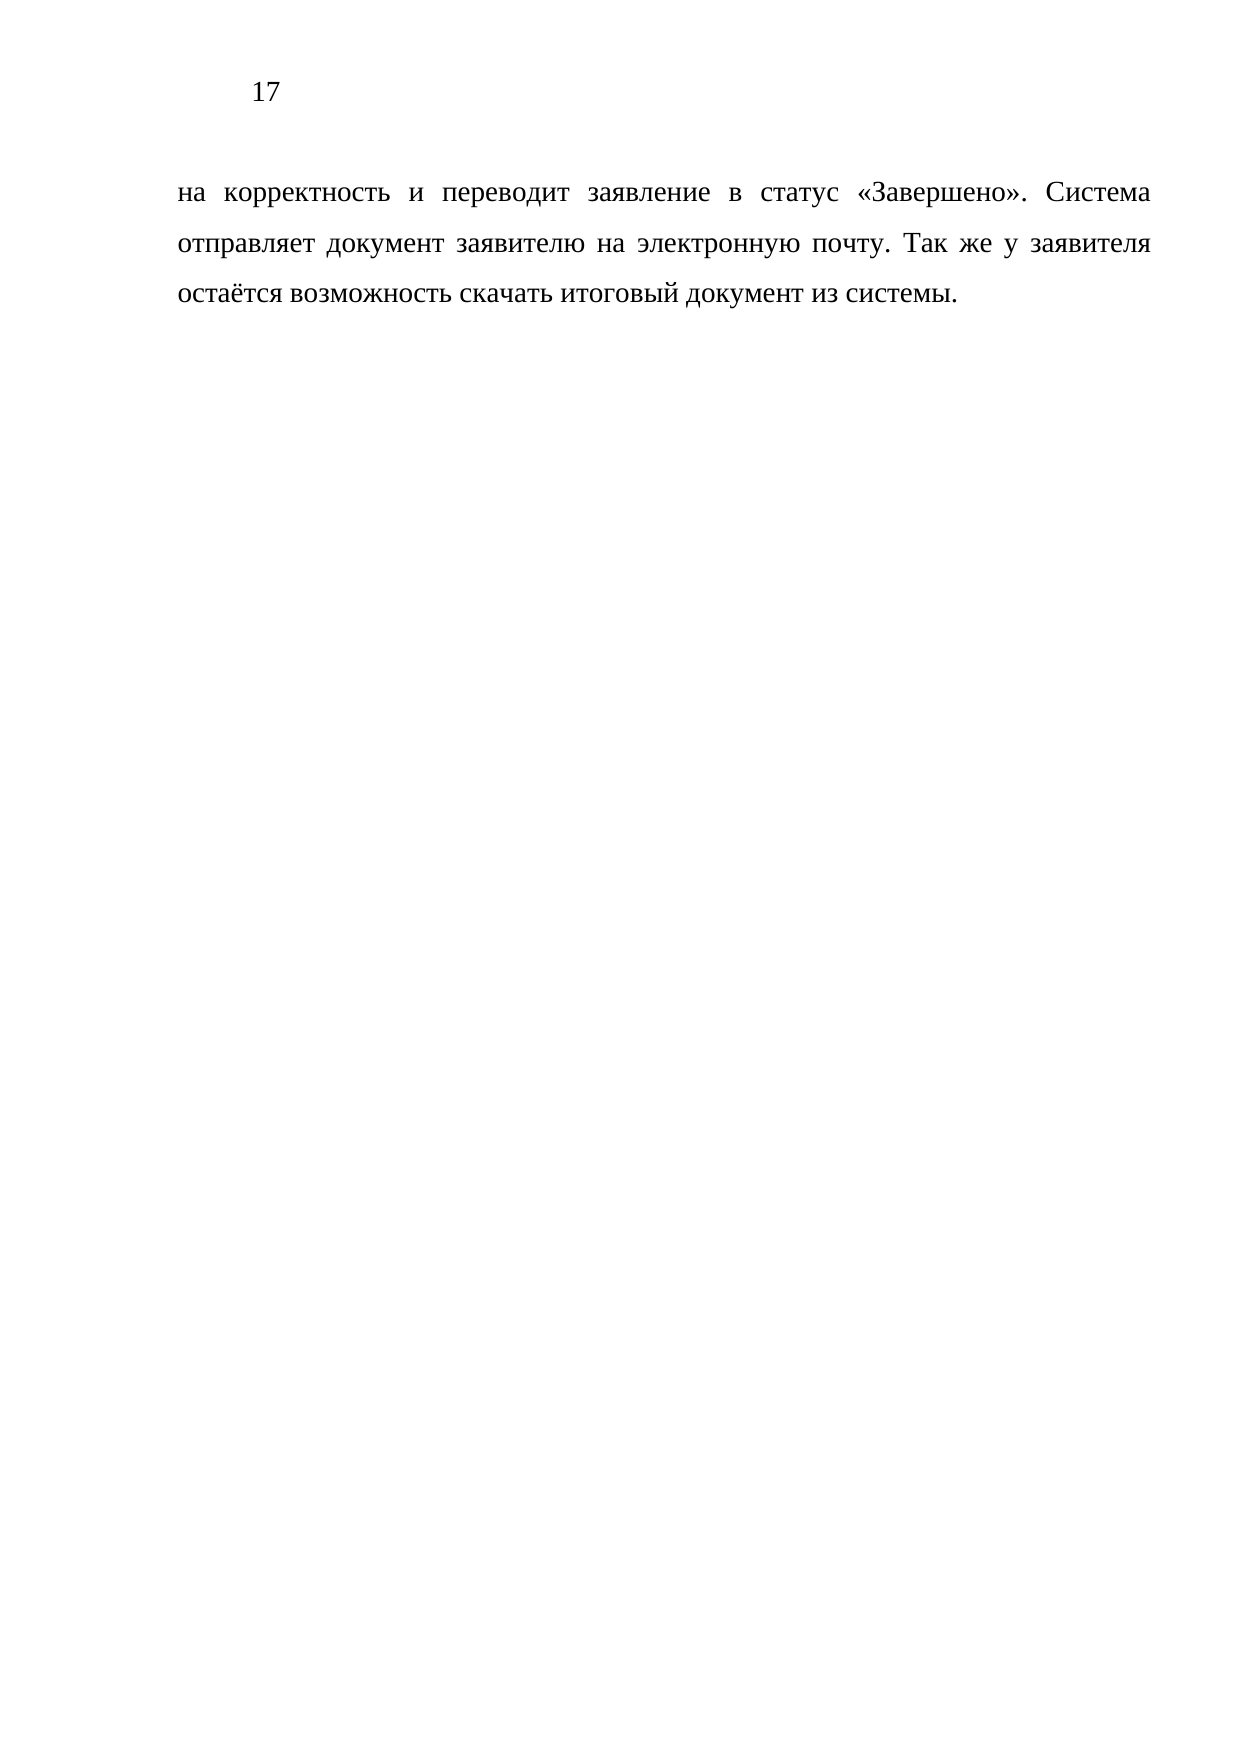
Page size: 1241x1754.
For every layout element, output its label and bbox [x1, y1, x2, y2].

text [177, 174, 1152, 308]
